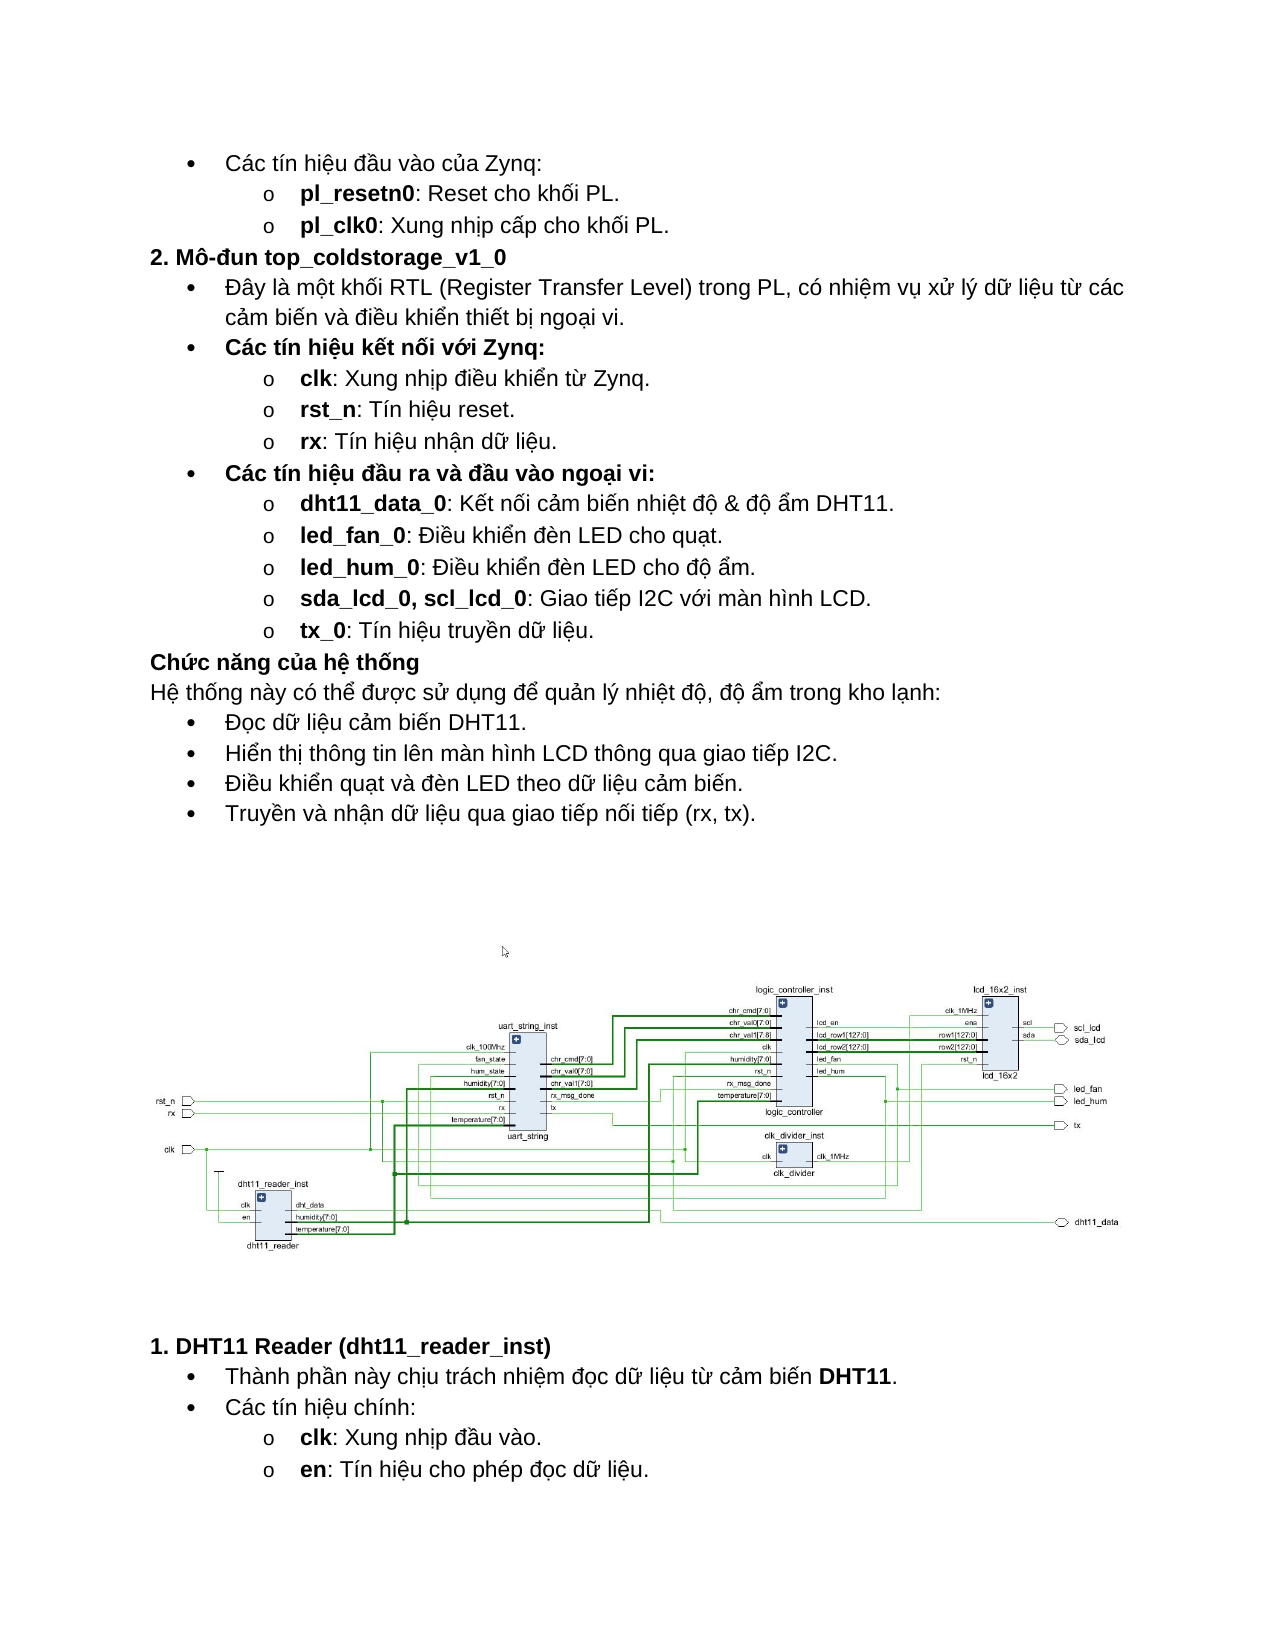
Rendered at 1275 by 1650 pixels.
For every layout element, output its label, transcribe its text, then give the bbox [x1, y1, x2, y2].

list sda_lcd_0, scl_lcd_0: Giao tiếp I2C với màn hình LCD. [262, 585, 1125, 613]
list pl_clk0: Xung nhịp cấp cho khối PL. [262, 212, 1125, 240]
list clk: Xung nhịp điều khiển từ Zynq. [262, 364, 1125, 392]
list Truyền và nhận dữ liệu qua giao tiếp nối tiếp (rx, tx). [187, 800, 1125, 826]
list led_hum_0: Điều khiển đèn LED cho độ ẩm. [262, 554, 1125, 581]
text 1. DHT11 Reader (dht11_reader_inst) [150, 1333, 1125, 1359]
list Các tín hiệu chính: [187, 1393, 1125, 1420]
text Hệ thống này có thể được sử dụng để quản lý nhiệt độ, độ ẩm trong kho lạnh: [150, 679, 1125, 706]
list led_fan_0: Điều khiển đèn LED cho quạt. [262, 522, 1125, 549]
list clk: Xung nhịp đầu vào. [262, 1424, 1125, 1451]
list Các tín hiệu đầu vào của Zynq: [187, 150, 1125, 176]
text 2. Mô-đun top_coldstorage_v1_0 [150, 244, 1125, 270]
list rst_n: Tín hiệu reset. [262, 396, 1125, 424]
list Các tín hiệu kết nối với Zynq: [187, 334, 1125, 361]
list dht11_data_0: Kết nối cảm biến nhiệt độ & độ ẩm DHT11. [262, 490, 1125, 518]
list rx: Tín hiệu nhận dữ liệu. [262, 428, 1125, 456]
picture [150, 890, 1125, 1330]
list Các tín hiệu đầu ra và đầu vào ngoại vi: [187, 460, 1125, 486]
list en: Tín hiệu cho phép đọc dữ liệu. [262, 1456, 1125, 1483]
list Điều khiển quạt và đèn LED theo dữ liệu cảm biến. [187, 770, 1125, 796]
list Thành phần này chịu trách nhiệm đọc dữ liệu từ cảm biến DHT11. [187, 1363, 1125, 1390]
list tx_0: Tín hiệu truyền dữ liệu. [262, 617, 1125, 645]
list pl_resetn0: Reset cho khối PL. [262, 180, 1125, 208]
list Hiển thị thông tin lên màn hình LCD thông qua giao tiếp I2C. [187, 739, 1125, 766]
list Đây là một khối RTL (Register Transfer Level) trong PL, có nhiệm vụ xử lý dữ liệu từ các cảm biến và điều khiển thiết bị ngoại vi. [187, 274, 1125, 331]
text Chức năng của hệ thống [150, 649, 1125, 675]
list Đọc dữ liệu cảm biến DHT11. [187, 709, 1125, 736]
